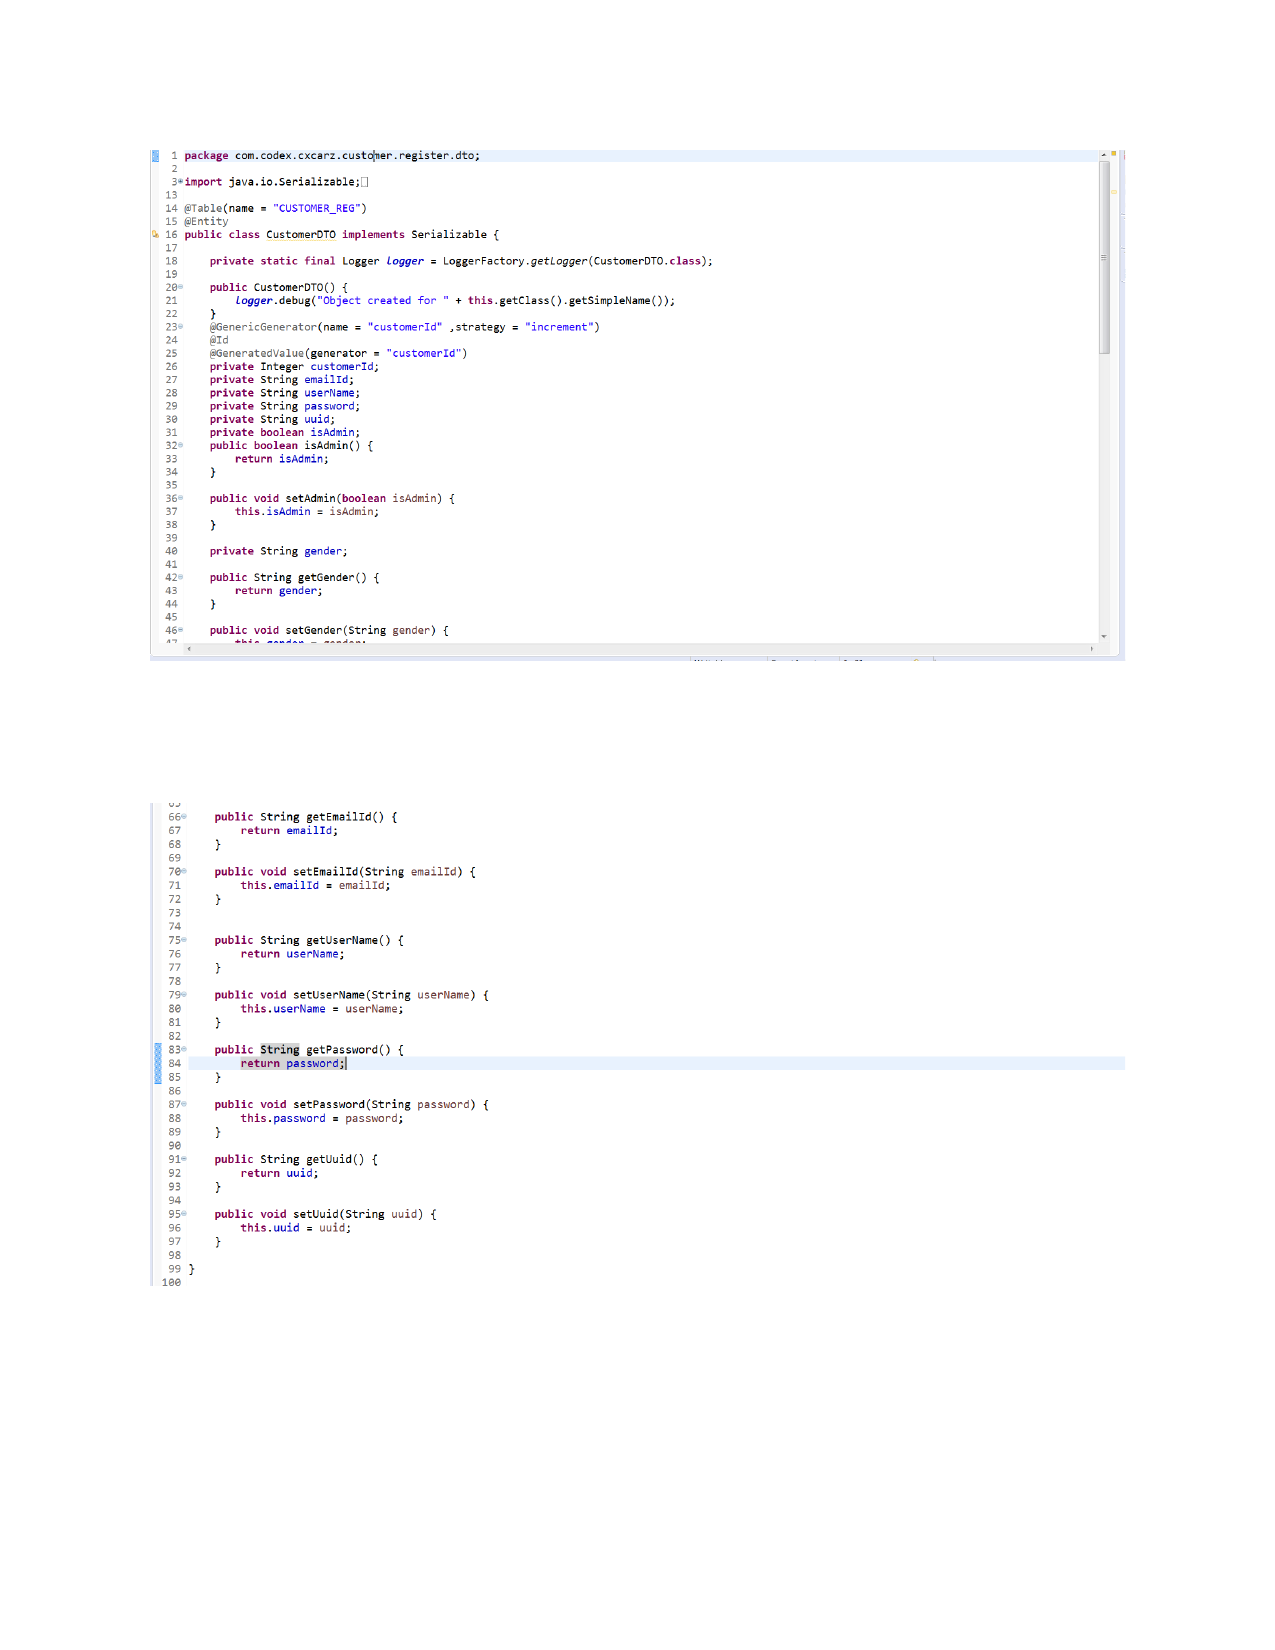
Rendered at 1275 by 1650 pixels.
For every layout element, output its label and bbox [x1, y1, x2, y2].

picture [150, 150, 1125, 661]
picture [150, 803, 1125, 1286]
